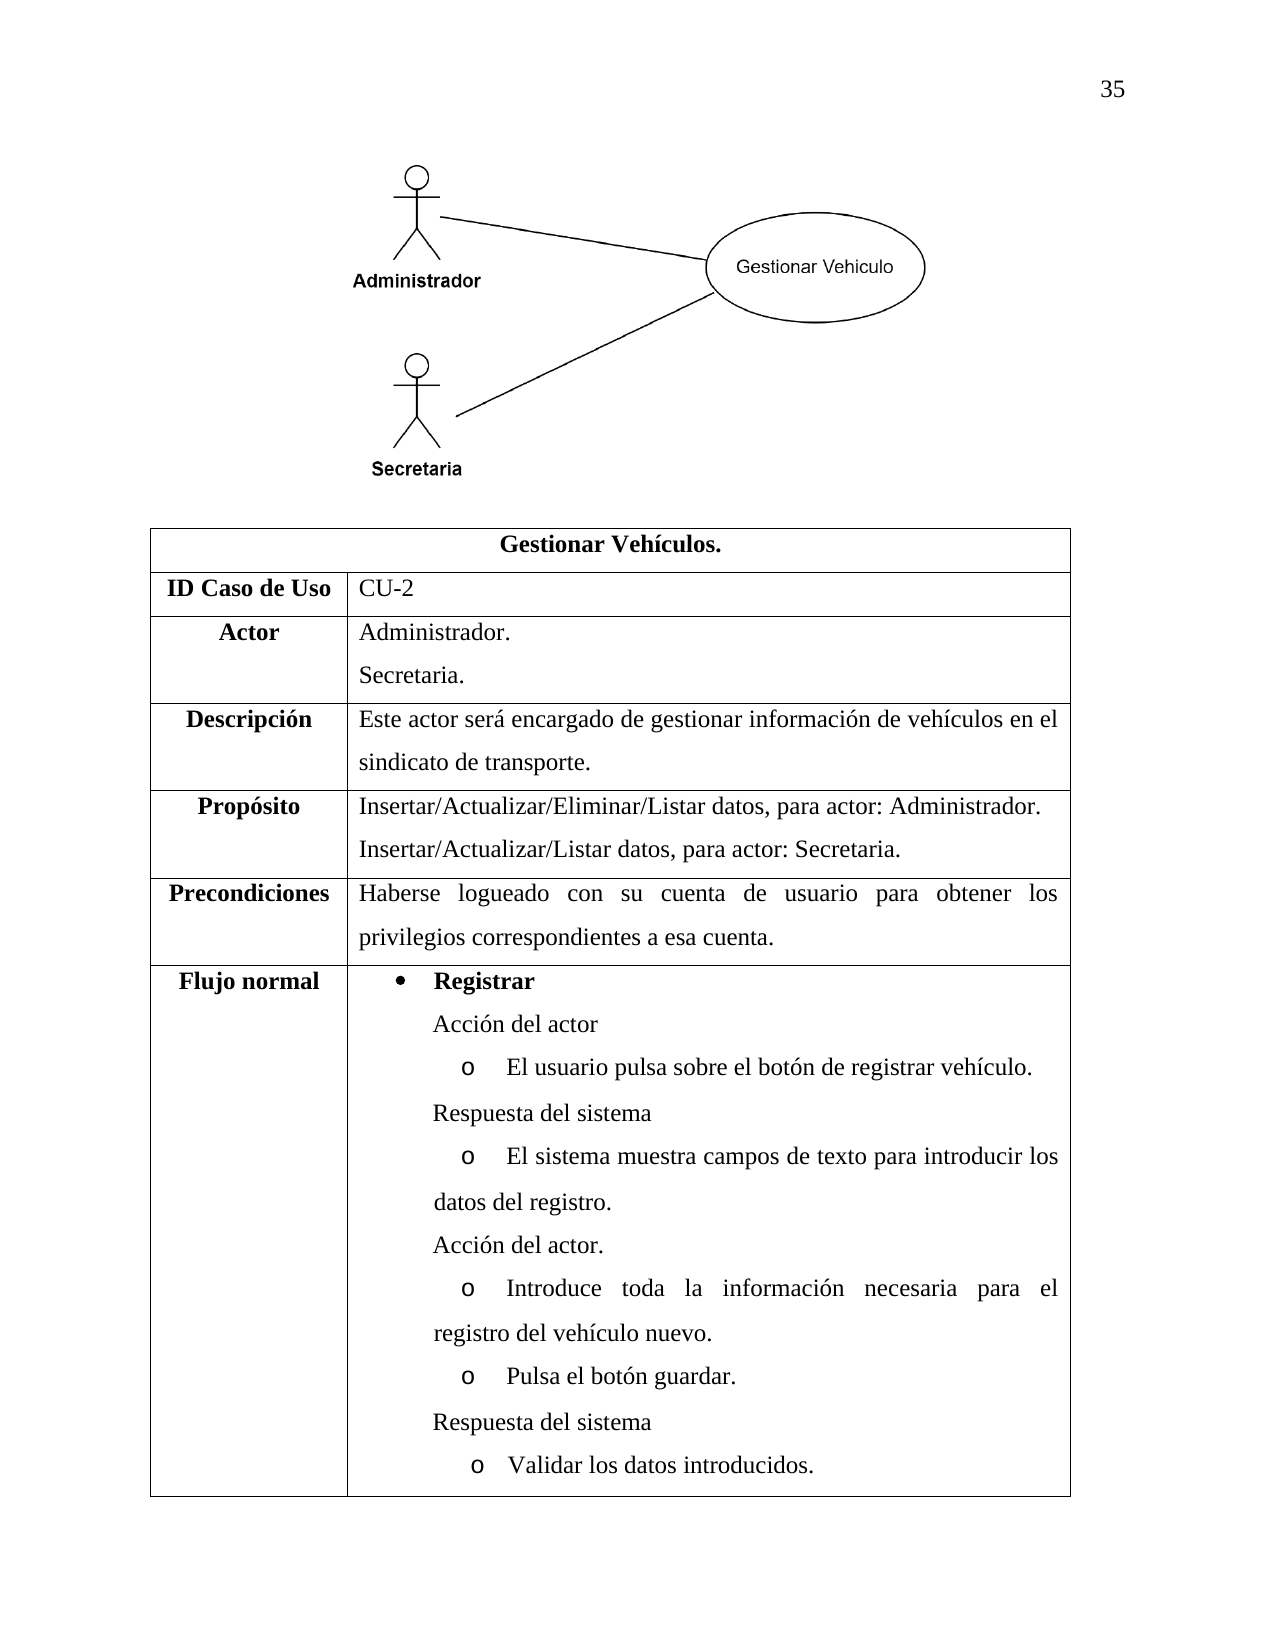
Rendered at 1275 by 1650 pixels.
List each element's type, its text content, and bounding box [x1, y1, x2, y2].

table_cell Este actor será encargado de gestionar información de vehículos en el sindicato de transporte. [348, 704, 1070, 790]
table_cell Propósito [151, 791, 347, 877]
table_cell CU-2 [348, 573, 1070, 616]
table_cell Haberse logueado con su cuenta de usuario para obtener los privilegios correspondientes a esa cuenta. [348, 879, 1070, 965]
table_cell Administrador. Secretaria. [348, 617, 1070, 703]
table_cell Descripción [151, 704, 347, 790]
table_cell Insertar/Actualizar/Eliminar/Listar datos, para actor: Administrador. Insertar/Actualizar/Listar datos, para actor: Secretaria. [348, 791, 1070, 877]
table_cell Actor [151, 617, 347, 703]
table_header Gestionar Vehículos. [151, 529, 1070, 572]
table_cell ID Caso de Uso [151, 573, 347, 616]
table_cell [348, 966, 1070, 1496]
picture [336, 150, 941, 497]
table_cell Precondiciones [151, 879, 347, 965]
table_cell Flujo normal [151, 966, 347, 1496]
